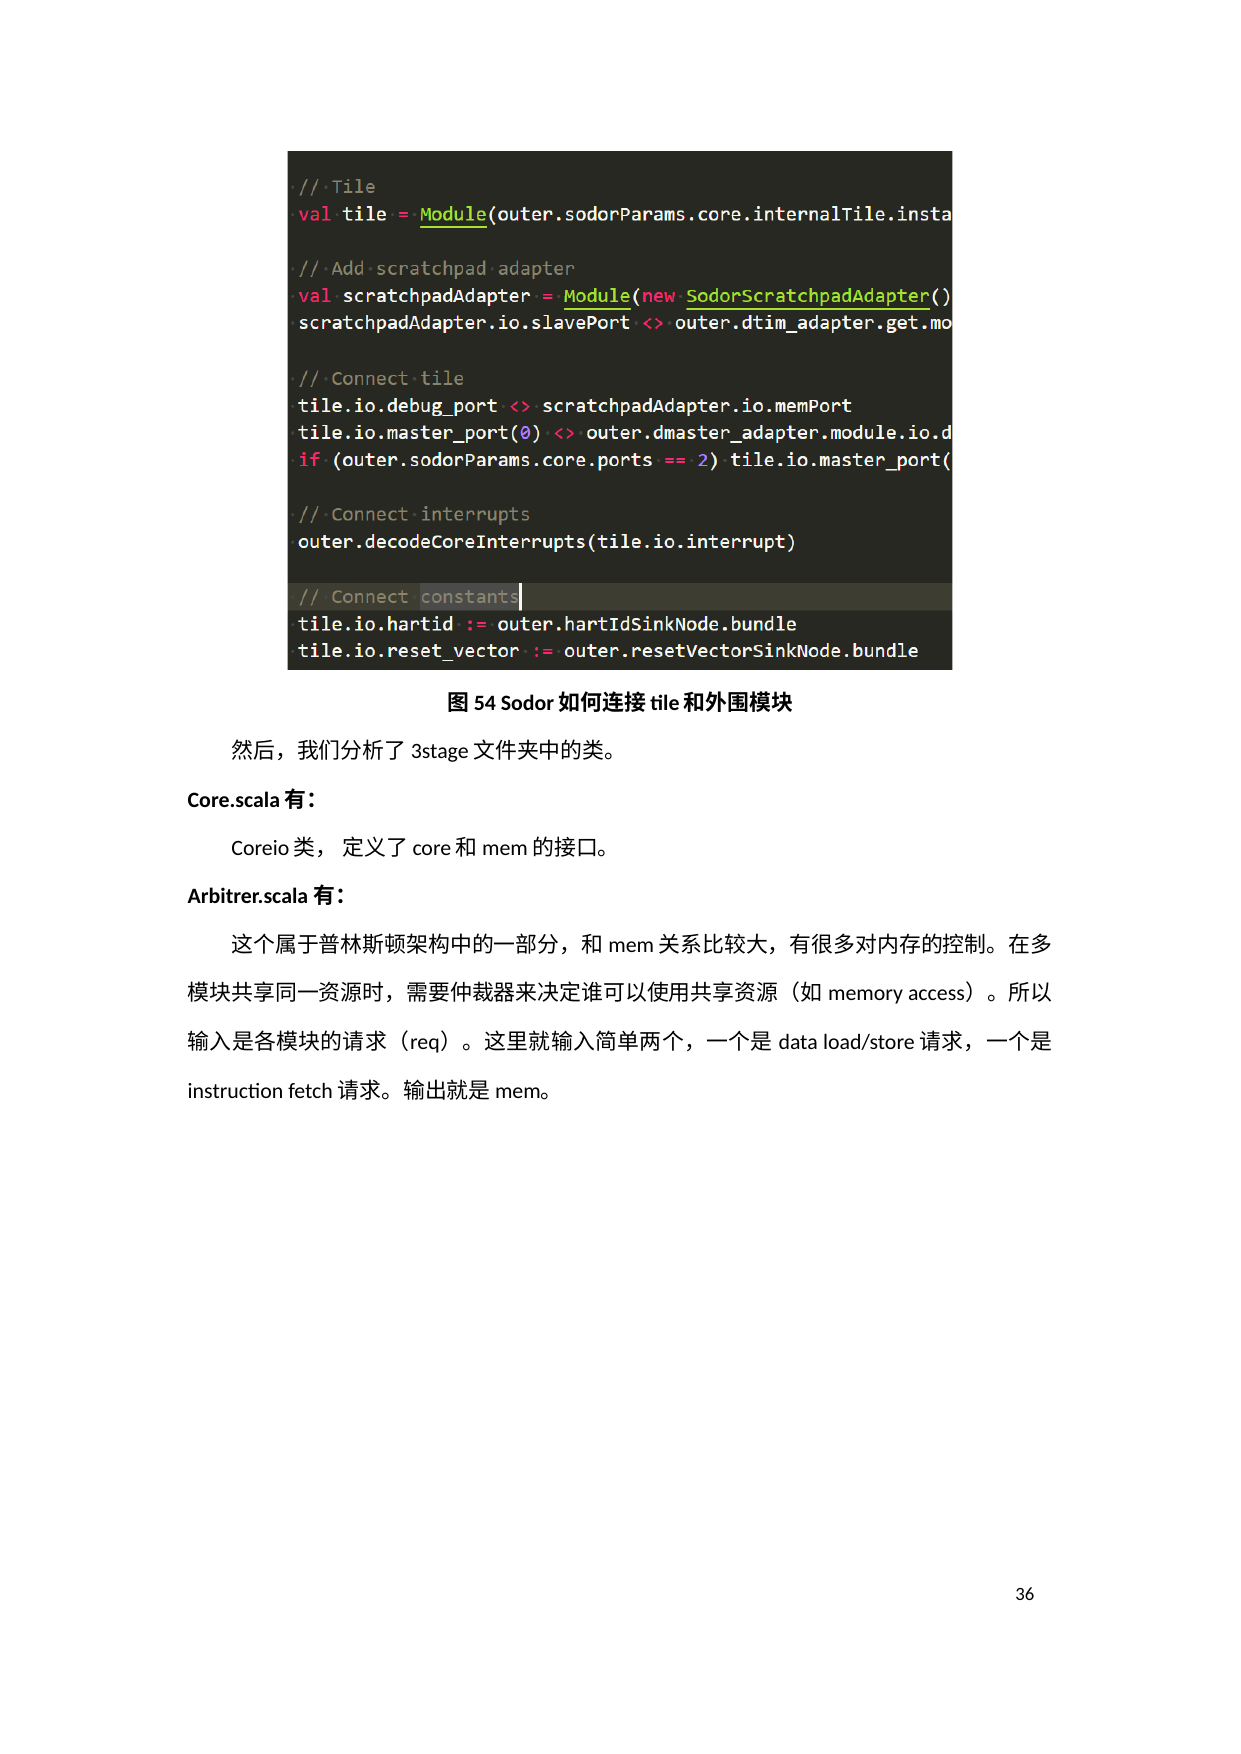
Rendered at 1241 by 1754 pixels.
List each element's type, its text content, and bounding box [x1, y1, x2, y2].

picture [287, 151, 953, 670]
text 然后，我们分析了3stage文件夹中的类。 [187, 733, 1053, 765]
text 这个属于普林斯顿架构中的一部分，和mem关系比较大，有很多对内存的控制。在多模块共享同一资源时，需要仲裁器来决定谁可以使用共享资源（如memory access）。所以输入是各模块的请求（req）。这里就输入简单两个，一个是data load/store请求，一个是 instruction fetch请求。输出就是mem。 [187, 926, 1053, 1105]
text Coreio类， 定义了core和mem的接口。 [187, 829, 1053, 862]
text Arbitrer.scala 有： [187, 878, 1053, 910]
text Core.scala有： [187, 781, 1053, 814]
text 图54 Sodor如何连接tile和外围模块 [187, 684, 1053, 717]
